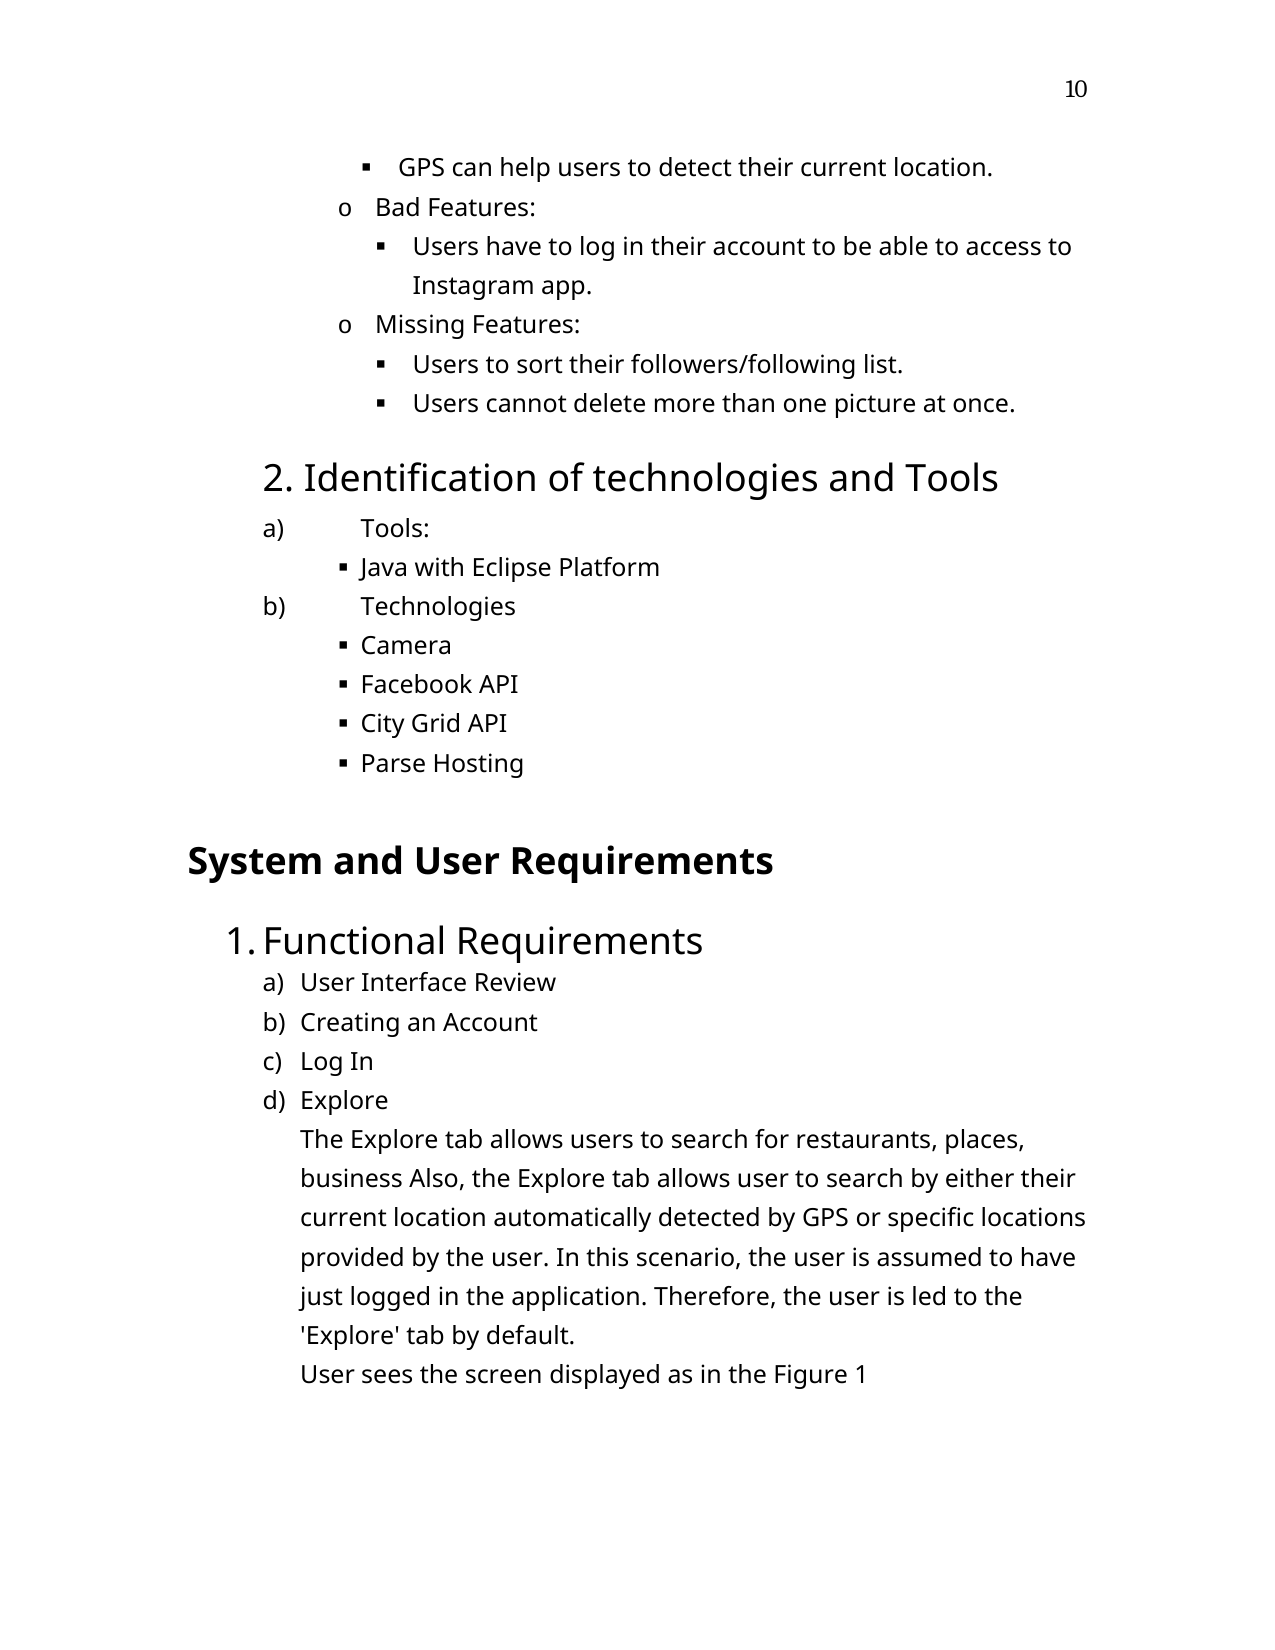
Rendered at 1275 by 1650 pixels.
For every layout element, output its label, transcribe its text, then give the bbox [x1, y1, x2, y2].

subtitle System and User Requirements [187, 834, 1087, 886]
list Facebook API [337, 667, 1087, 701]
list GPS can help users to detect their current location. [360, 150, 1087, 184]
list Users cannot delete more than one picture at once. [375, 385, 1087, 419]
list Technologies [262, 589, 1087, 623]
list Missing Features: [337, 307, 1087, 341]
subtitle 2. Identification of technologies and Tools [262, 452, 1087, 503]
list Users to sort their followers/following list. [375, 346, 1087, 380]
list City Grid API [337, 706, 1087, 740]
list Tools: [262, 510, 1087, 544]
list Explore [262, 1082, 1087, 1117]
list User Interface Review [262, 965, 1087, 999]
list User sees the screen displayed as in the Figure 1 [300, 1357, 1087, 1391]
list Users have to log in their account to be able to access to Instagram app. [375, 228, 1087, 302]
list The Explore tab allows users to search for restaurants, places, business Also, the Explore tab allows user to search by either their current location automatically detected by GPS or specific locations provided by the user. In this scenario, the user is assumed to have just logged in the application. Therefore, the user is led to the 'Explore' tab by default. [300, 1122, 1087, 1352]
list Bad Features: [337, 189, 1087, 223]
subtitle Functional Requirements [225, 914, 1087, 965]
list Log In [262, 1043, 1087, 1077]
list Parse Hosting [337, 745, 1087, 779]
list Java with Eclipse Platform [337, 549, 1087, 583]
list Camera [337, 628, 1087, 662]
list Creating an Account [262, 1004, 1087, 1038]
